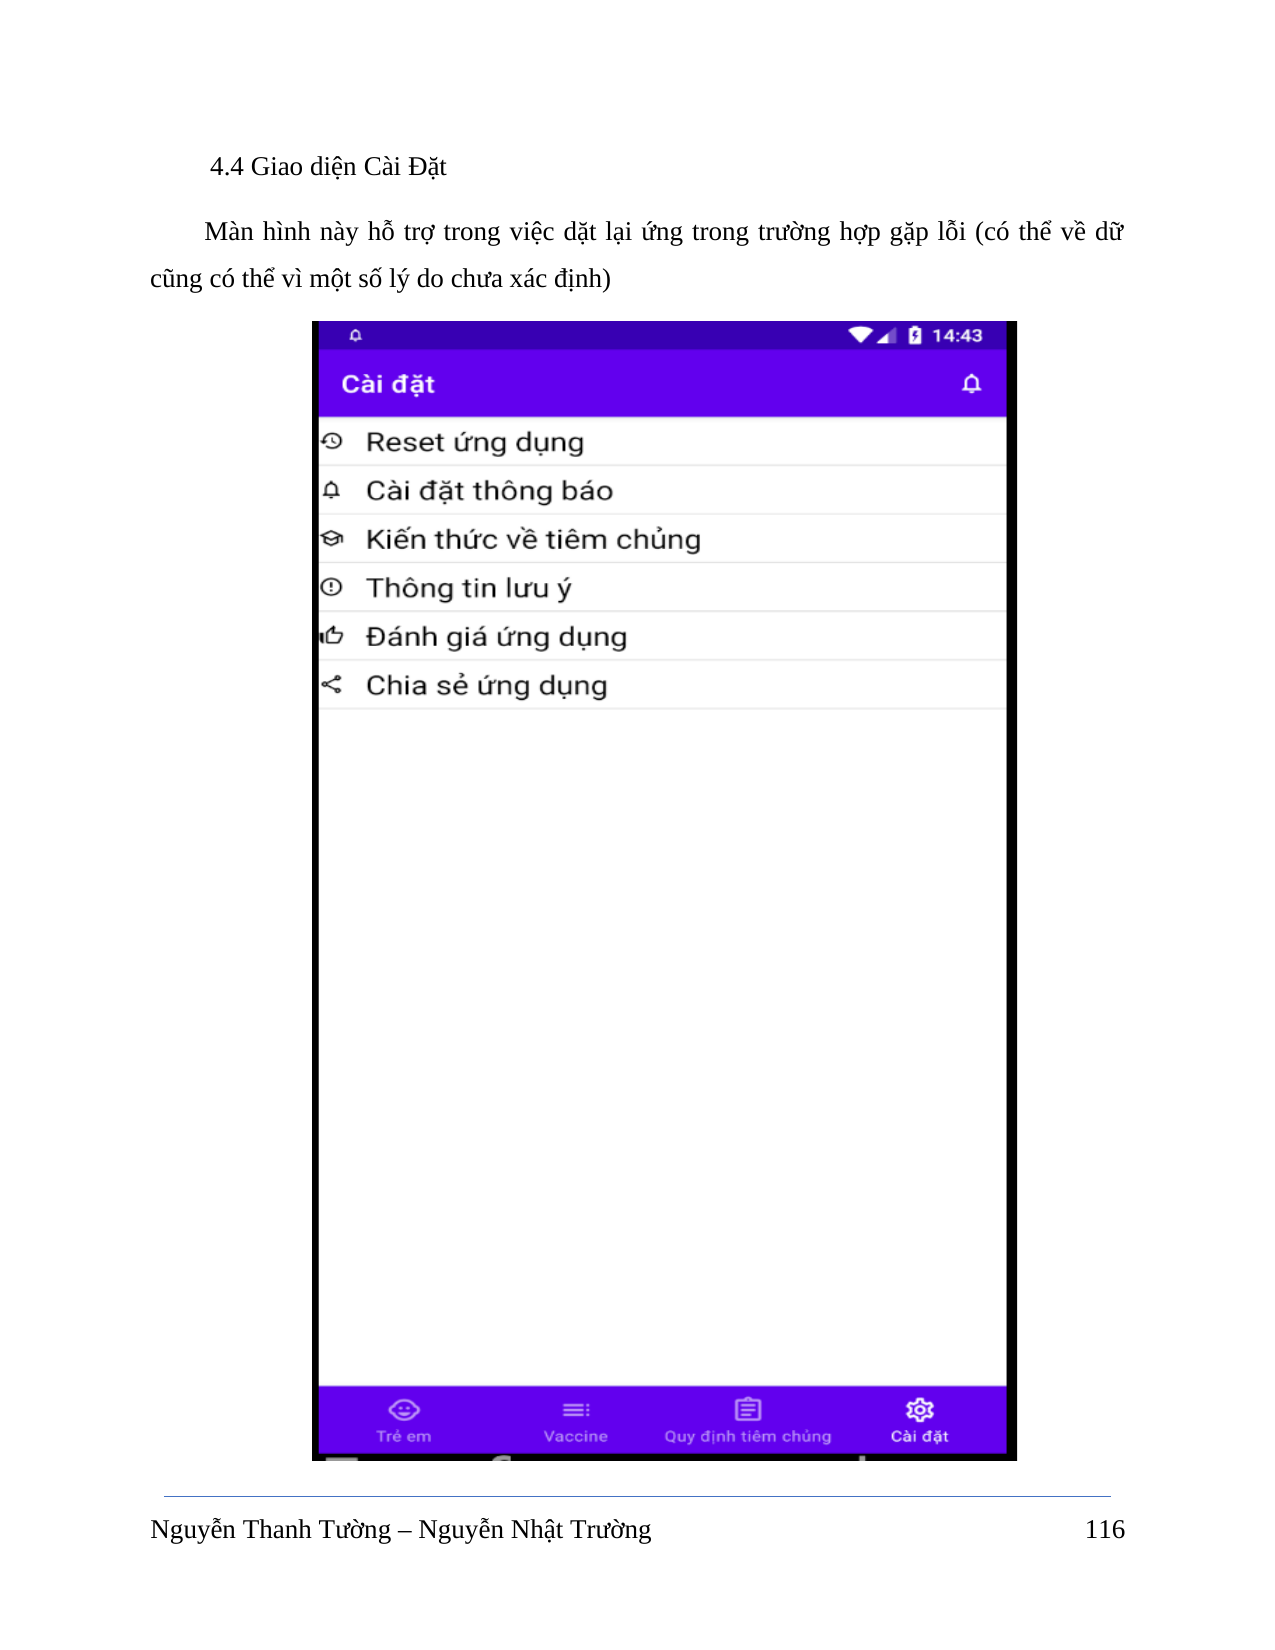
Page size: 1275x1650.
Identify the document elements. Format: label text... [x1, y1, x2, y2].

picture [312, 321, 1018, 1461]
subtitle 4.4 Giao diện Cài Đặt [210, 150, 1125, 181]
text Màn hình này hỗ trợ trong việc dặt lại ứng trong trường hợp gặp lỗi (có thể về dữ cũng có thể vì một số lý do chưa xác định) [150, 215, 1125, 293]
